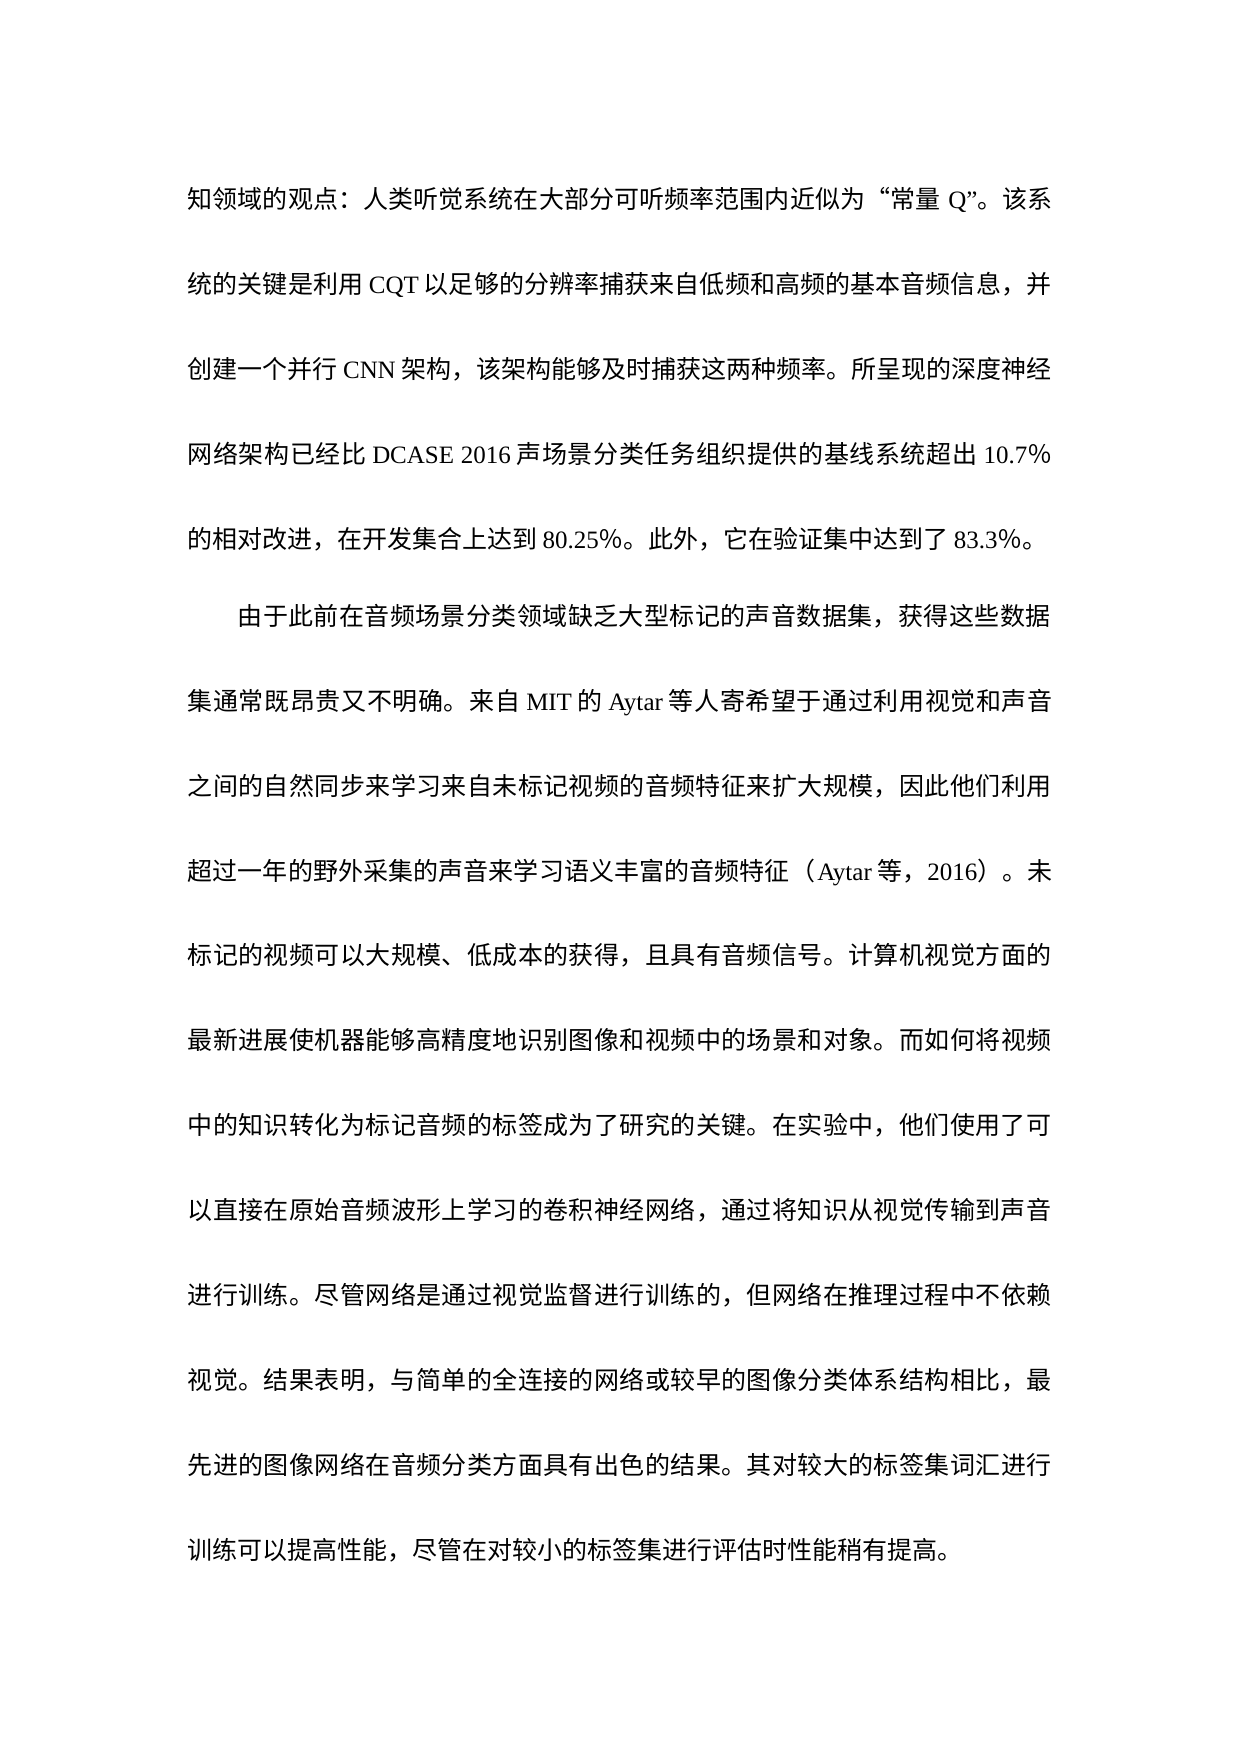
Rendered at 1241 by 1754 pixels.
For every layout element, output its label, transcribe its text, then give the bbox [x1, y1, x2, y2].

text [187, 164, 1053, 571]
text 由于此前在音频场景分类领域缺乏大型标记的声音数据集，获得这些数据集通常既昂贵又不明确。来自MIT的Aytar等人寄希望于通过利用视觉和声音之间的自然同步来学习来自未标记视频的音频特征来扩大规模，因此他们利用超过一年的野外采集的声音来学习语义丰富的音频特征（Aytar等，2016）。未标记的视频可以大规模、低成本的获得，且具有音频信号。计算机视觉方面的最新进展使机器能够高精度地识别图像和视频中的场景和对象。而如何将视频中的知识转化为标记音频的标签成为了研究的关键。在实验中，他们使用了可以直接在原始音频波形上学习的卷积神经网络，通过将知识从视觉传输到声音进行训练。尽管网络是通过视觉监督进行训练的，但网络在推理过程中不依赖视觉。结果表明，与简单的全连接的网络或较早的图像分类体系结构相比，最先进的图像网络在音频分类方面具有出色的结果。其对较大的标签集词汇进行训练可以提高性能，尽管在对较小的标签集进行评估时性能稍有提高。 [187, 580, 1053, 1582]
